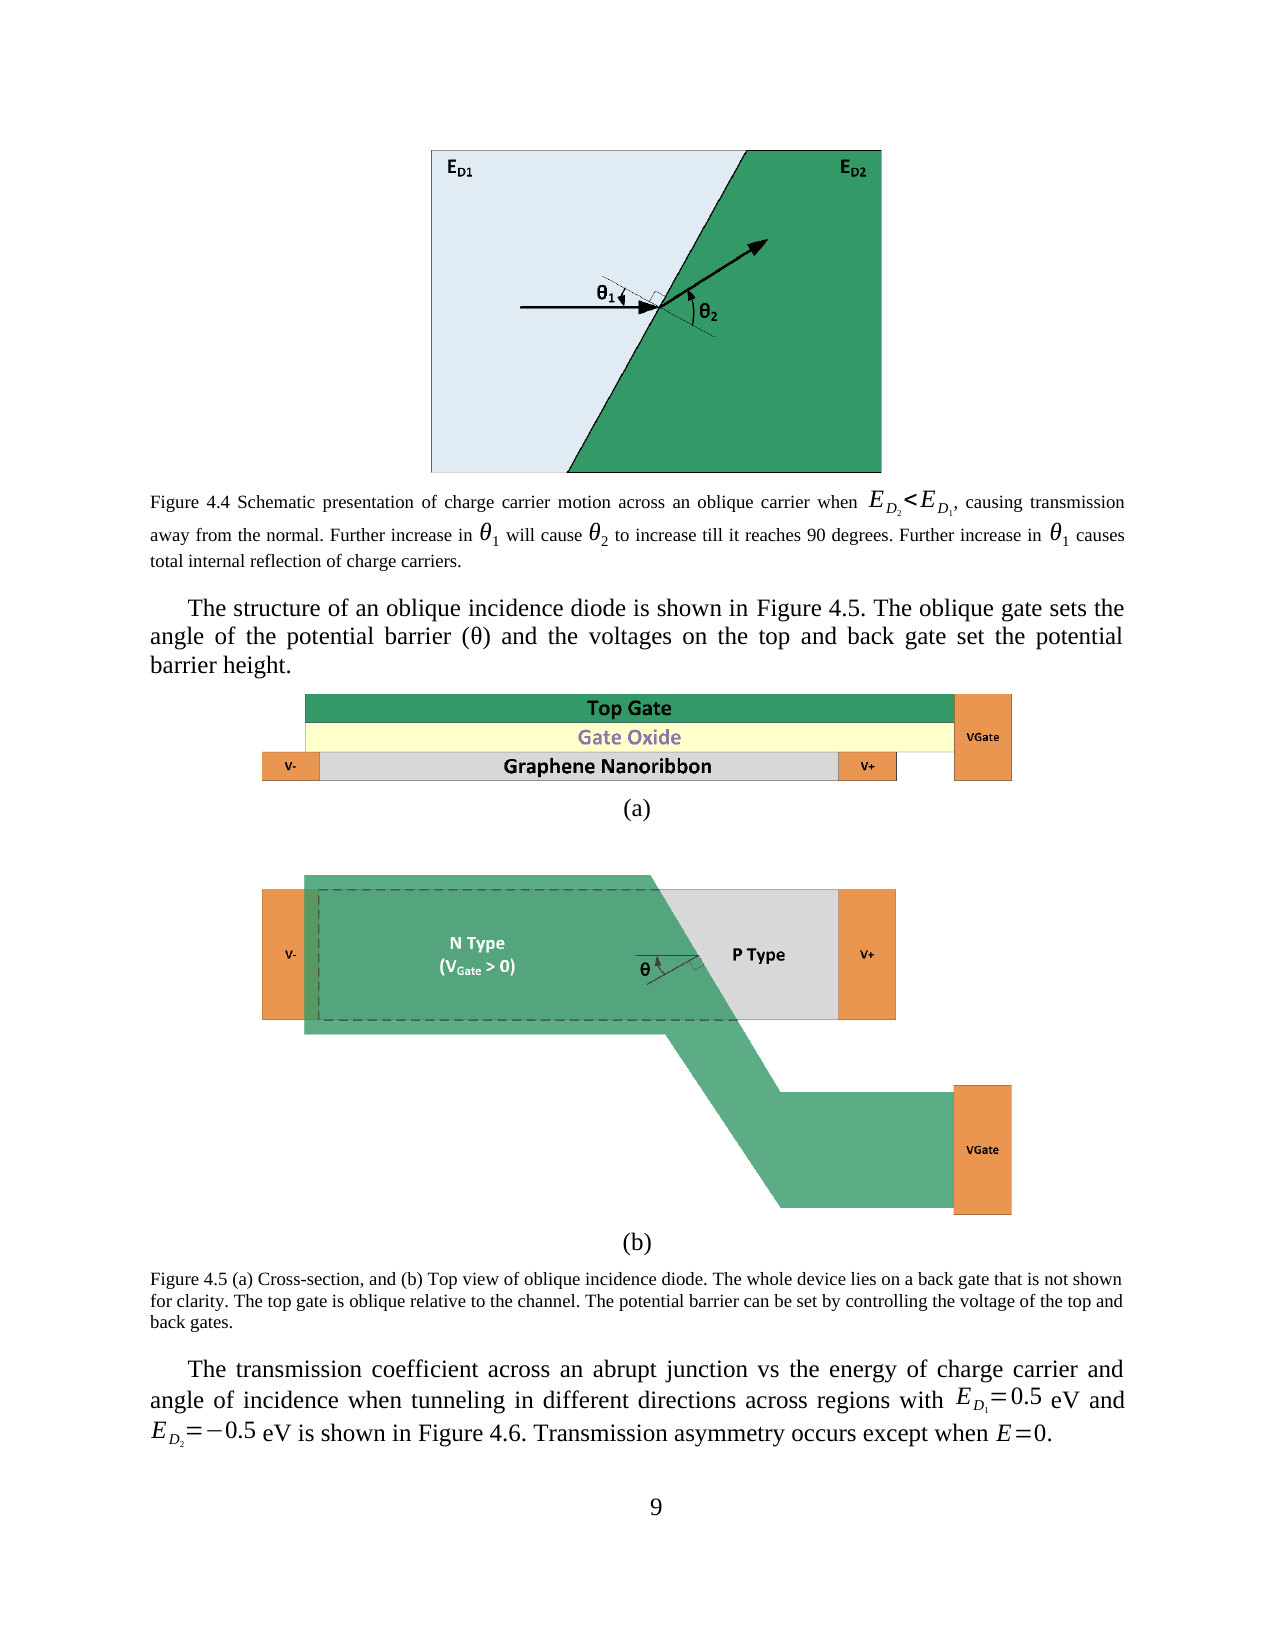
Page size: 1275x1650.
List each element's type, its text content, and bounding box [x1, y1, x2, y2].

table_cell (b) [150, 876, 1124, 1268]
picture [262, 691, 1012, 781]
table_header (a) [150, 691, 1124, 876]
picture [262, 875, 1012, 1215]
picture [431, 150, 882, 473]
